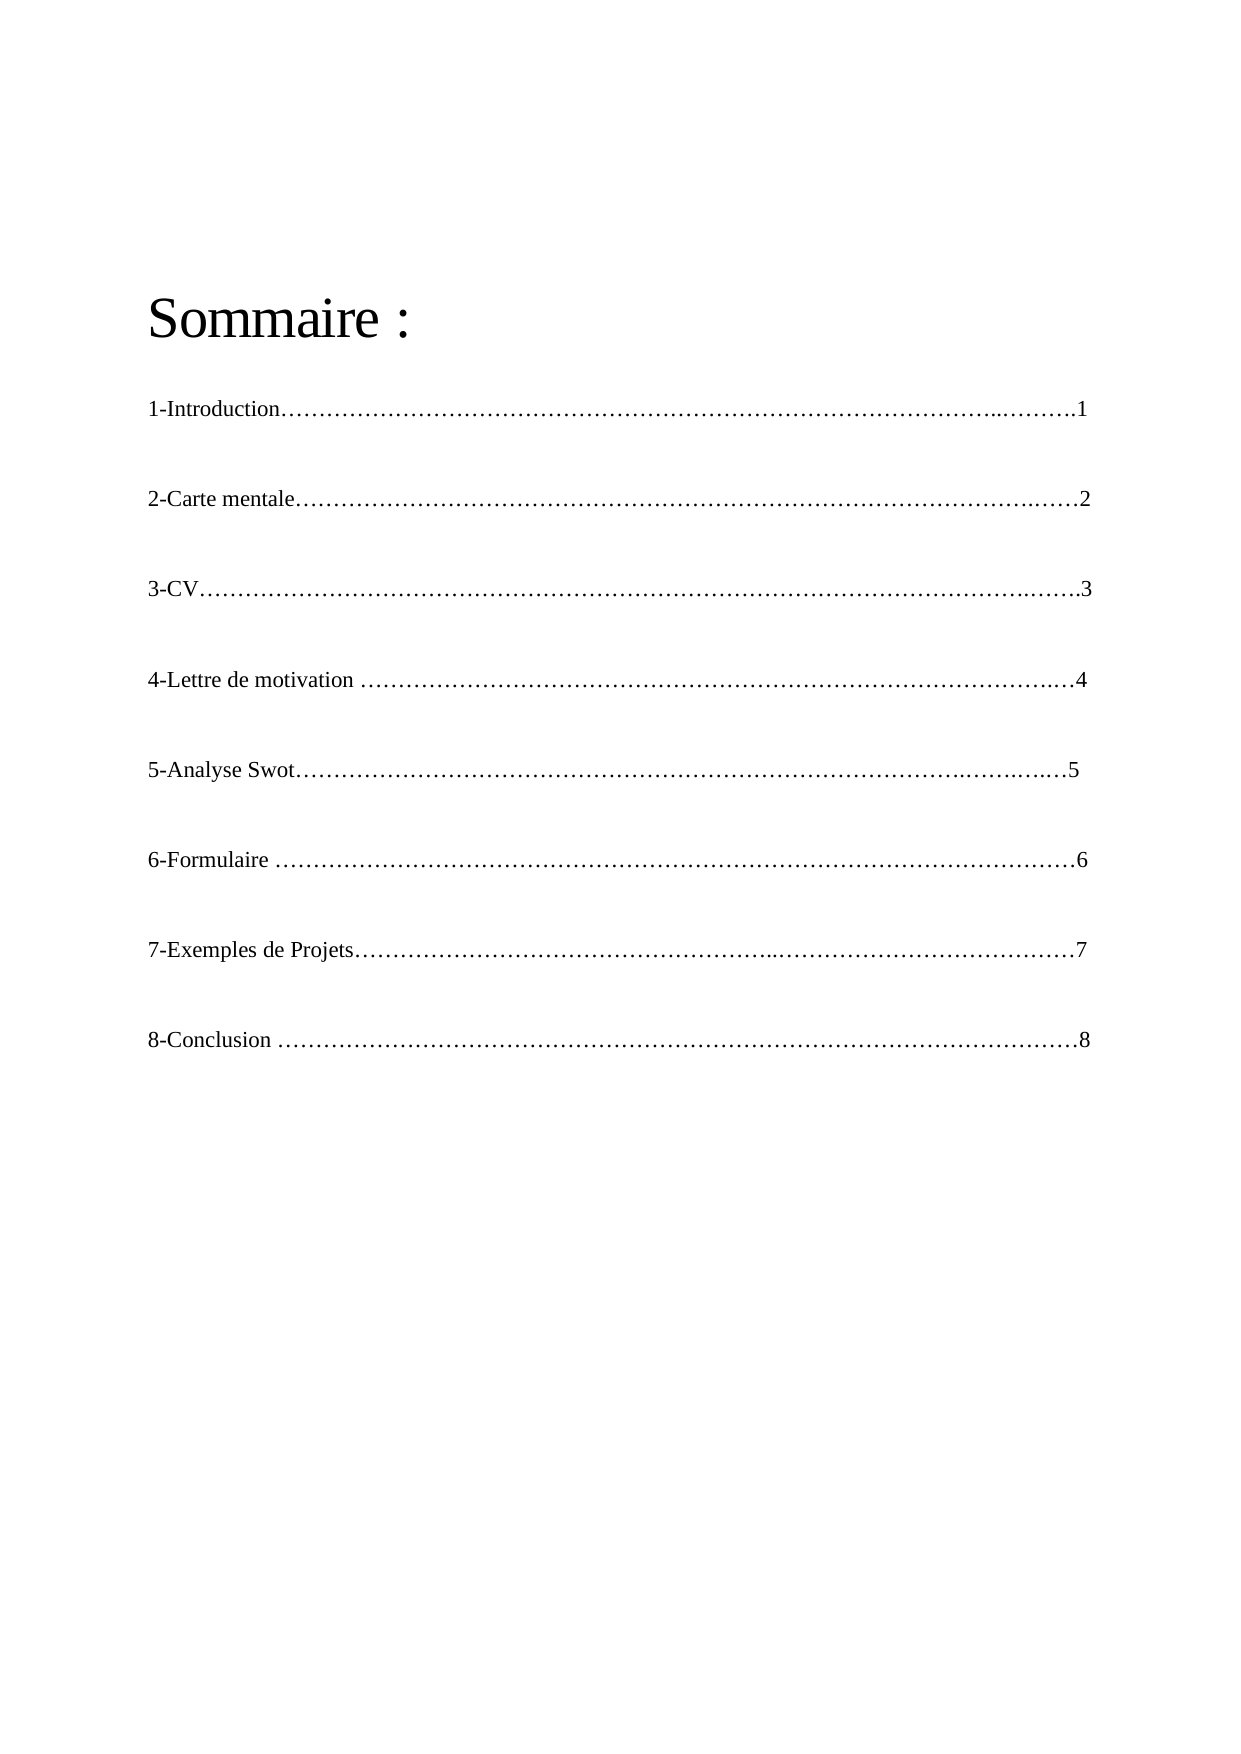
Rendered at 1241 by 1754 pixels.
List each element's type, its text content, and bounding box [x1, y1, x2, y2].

text 1-Introduction…………………………………………………………………………………..……….1 [148, 395, 1093, 421]
text 6-Formulaire ……………………………………………………………………………………………6 [148, 846, 1093, 872]
text 2-Carte mentale…………………………………………………………………………………….……2 [148, 485, 1093, 512]
text 7-Exemples de Projets………………………………………………..…………………………………7 [148, 936, 1093, 963]
text 5-Analyse Swot…………………………………………………………………………….…….….…5 [148, 756, 1093, 782]
text 8-Conclusion ……………………………………………………………………………………………8 [148, 1027, 1093, 1053]
text 3-CV……………………………………………………………………………………………….…….3 [148, 576, 1093, 602]
text 4-Lettre de motivation ……………………………………………………………………………….…4 [148, 666, 1093, 692]
title Sommaire : [148, 283, 1093, 350]
